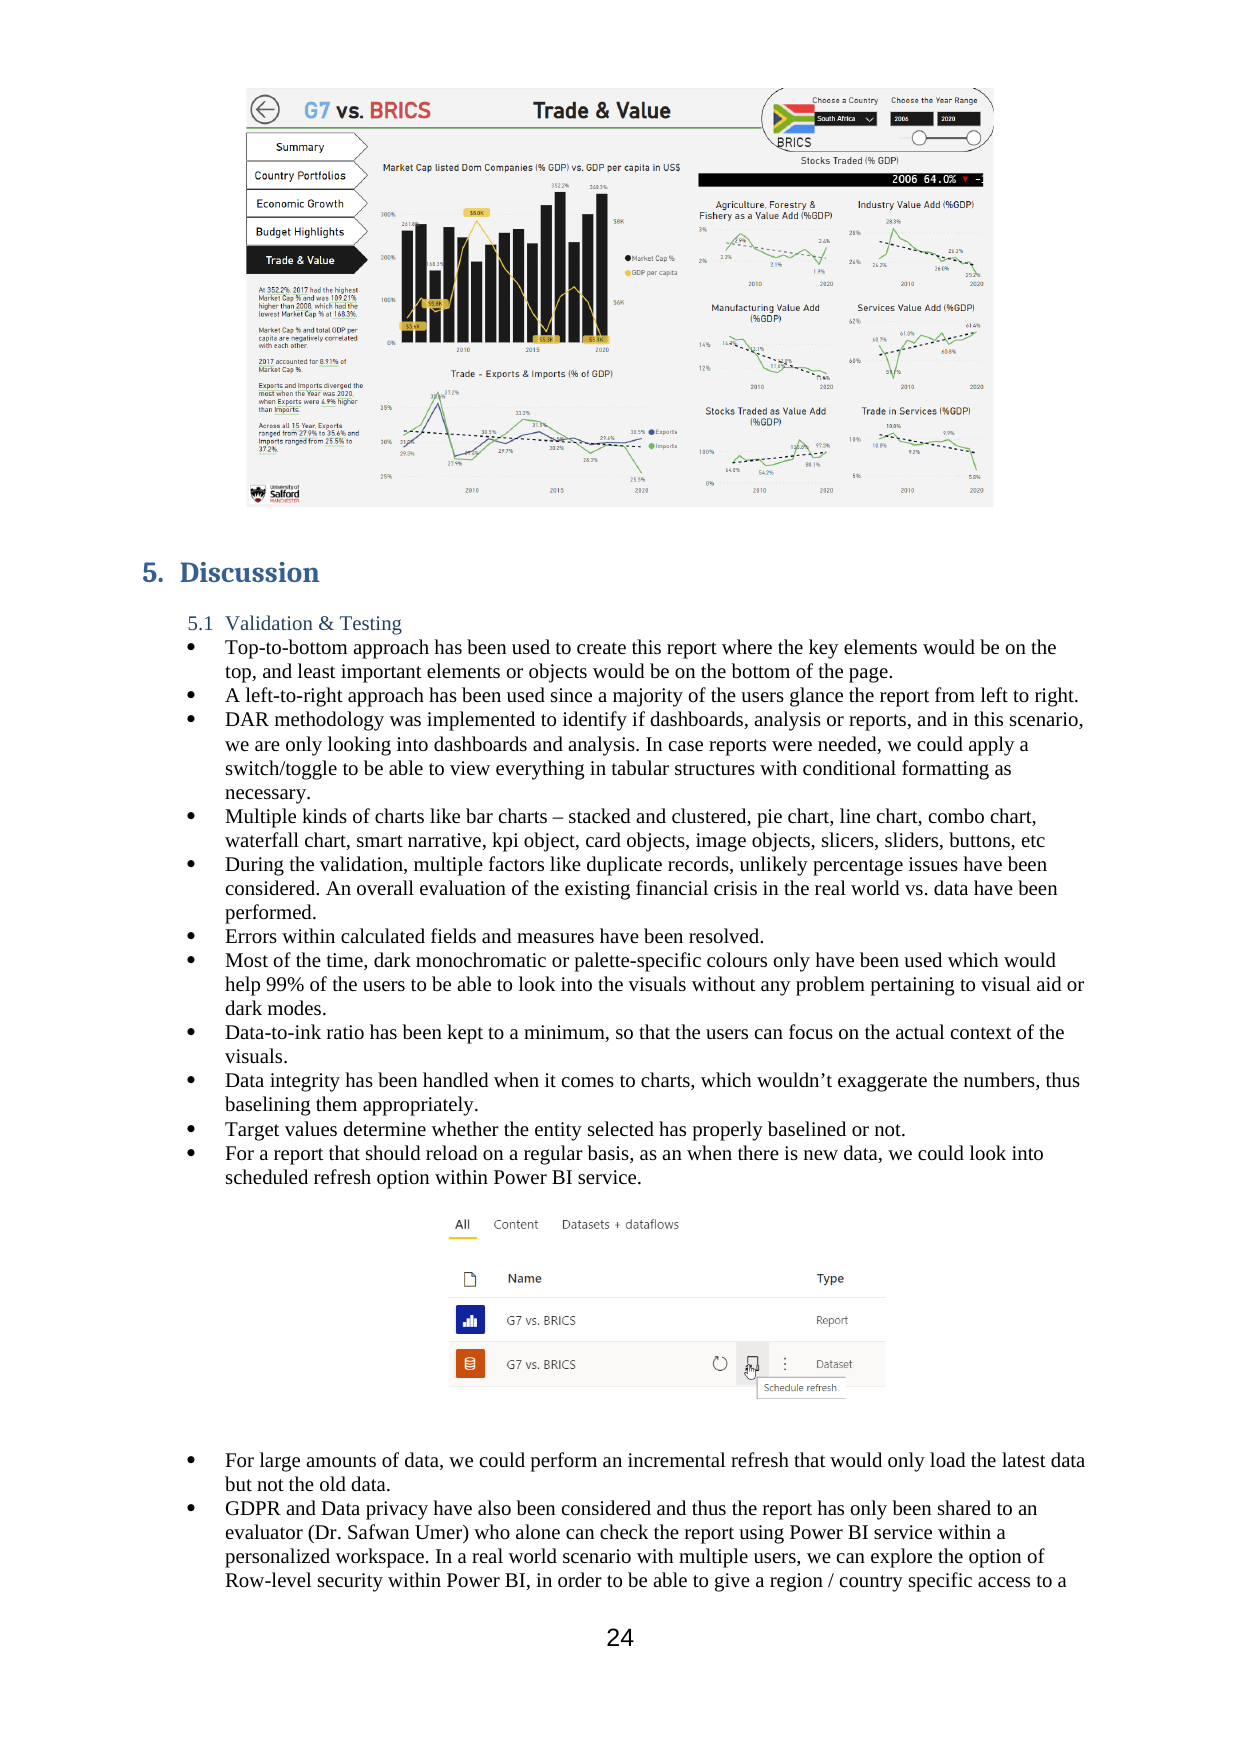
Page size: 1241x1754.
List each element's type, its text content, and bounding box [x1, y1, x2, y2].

list For large amounts of data, we could perform an incremental refresh that would only load the latest data but not the old data. [187, 1448, 1090, 1496]
picture [246, 88, 994, 507]
list Multiple kinds of charts like bar charts – stacked and clustered, pie chart, line chart, combo chart, waterfall chart, smart narrative, kpi object, card objects, image objects, slicers, sliders, buttons, etc [187, 804, 1090, 852]
list Top-to-bottom approach has been used to create this report where the key elements would be on the top, and least important elements or objects would be on the bottom of the page. [187, 635, 1090, 683]
list Most of the time, dark monochromatic or palette-specific colours only have been used which would help 99% of the users to be able to look into the visuals without any problem pertaining to visual aid or dark modes. [187, 948, 1090, 1020]
list Target values determine whether the entity selected has properly baselined or not. [187, 1116, 1090, 1141]
subtitle Discussion [142, 557, 1090, 590]
list Errors within calculated fields and measures have been resolved. [187, 924, 1090, 948]
subtitle Validation & Testing [187, 611, 1090, 635]
picture [429, 1201, 886, 1436]
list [187, 1496, 1090, 1592]
list A left-to-right approach has been used since a majority of the users glance the report from left to right. [187, 683, 1090, 707]
list Data-to-ink ratio has been kept to a minimum, so that the users can focus on the actual context of the visuals. [187, 1020, 1090, 1068]
list During the validation, multiple factors like duplicate records, unlikely percentage issues have been considered. An overall evaluation of the existing financial crisis in the real world vs. data have been performed. [187, 852, 1090, 924]
list DAR methodology was implemented to identify if dashboards, analysis or reports, and in this scenario, we are only looking into dashboards and analysis. In case reports were needed, we could apply a switch/toggle to be able to view everything in tabular structures with conditional formatting as necessary. [187, 707, 1090, 804]
list For a report that should reload on a regular basis, as an when there is new data, we could look into scheduled refresh option within Power BI service. [187, 1141, 1090, 1189]
list Data integrity has been handled when it comes to charts, which wouldn’t exaggerate the numbers, thus baselining them appropriately. [187, 1068, 1090, 1116]
